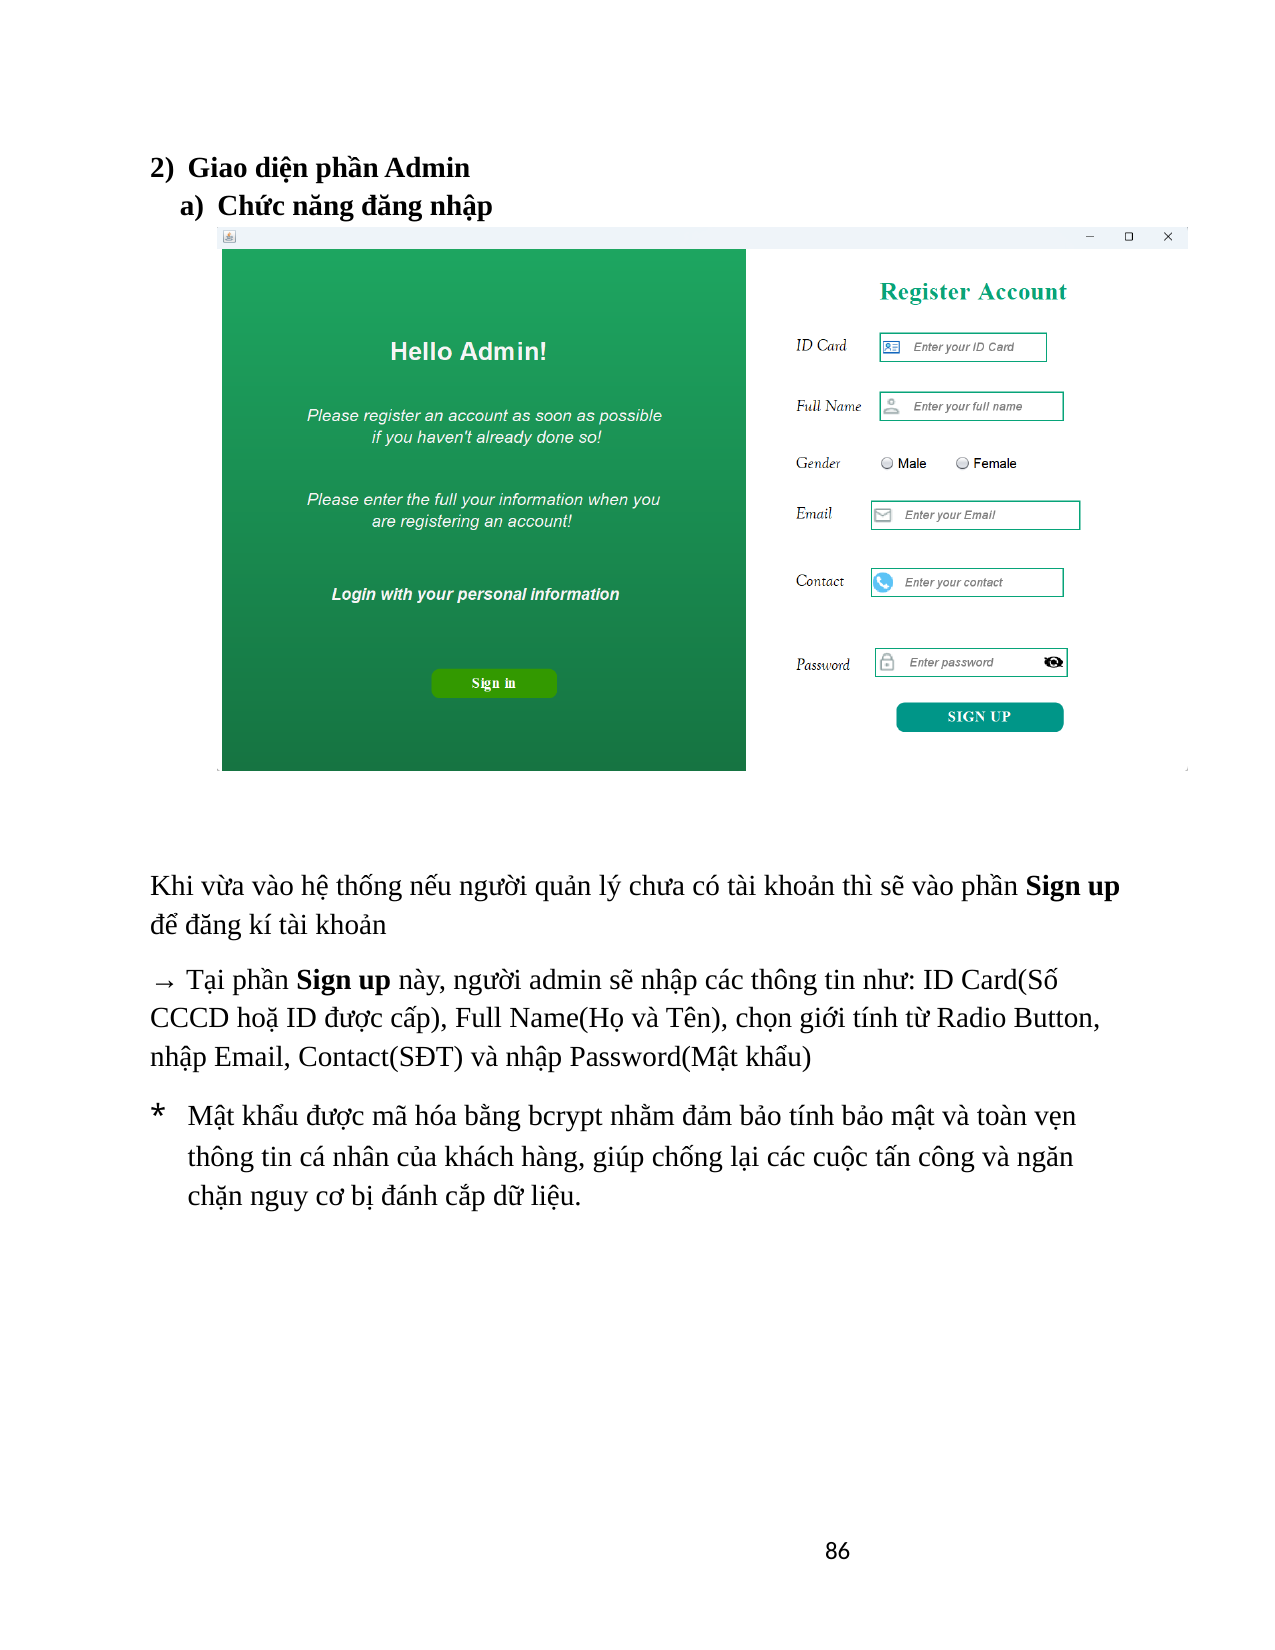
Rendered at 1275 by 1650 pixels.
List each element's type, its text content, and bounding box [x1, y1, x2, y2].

text Khi vừa vào hệ thống nếu người quản lý chưa có tài khoản thì sẽ vào phần Sign up để đăng kí tài khoản [150, 868, 1125, 940]
list Chức năng đăng nhập [179, 188, 1125, 222]
list Mật khẩu được mã hóa bằng bcrypt nhằm đảm bảo tính bảo mật và toàn vẹn thông tin cá nhân của khách hàng, giúp chống lại các cuộc tấn công và ngăn chặn nguy cơ bị đánh cắp dữ liệu. [150, 1094, 1125, 1211]
list Giao diện phần Admin [150, 150, 1125, 183]
picture [217, 227, 1188, 771]
text → Tại phần Sign up này, người admin sẽ nhập các thông tin như: ID Card(Số CCCD hoặ ID được cấp), Full Name(Họ và Tên), chọn giới tính từ Radio Button, nhập Email, Contact(SĐT) và nhập Password(Mật khẩu) [150, 962, 1125, 1073]
